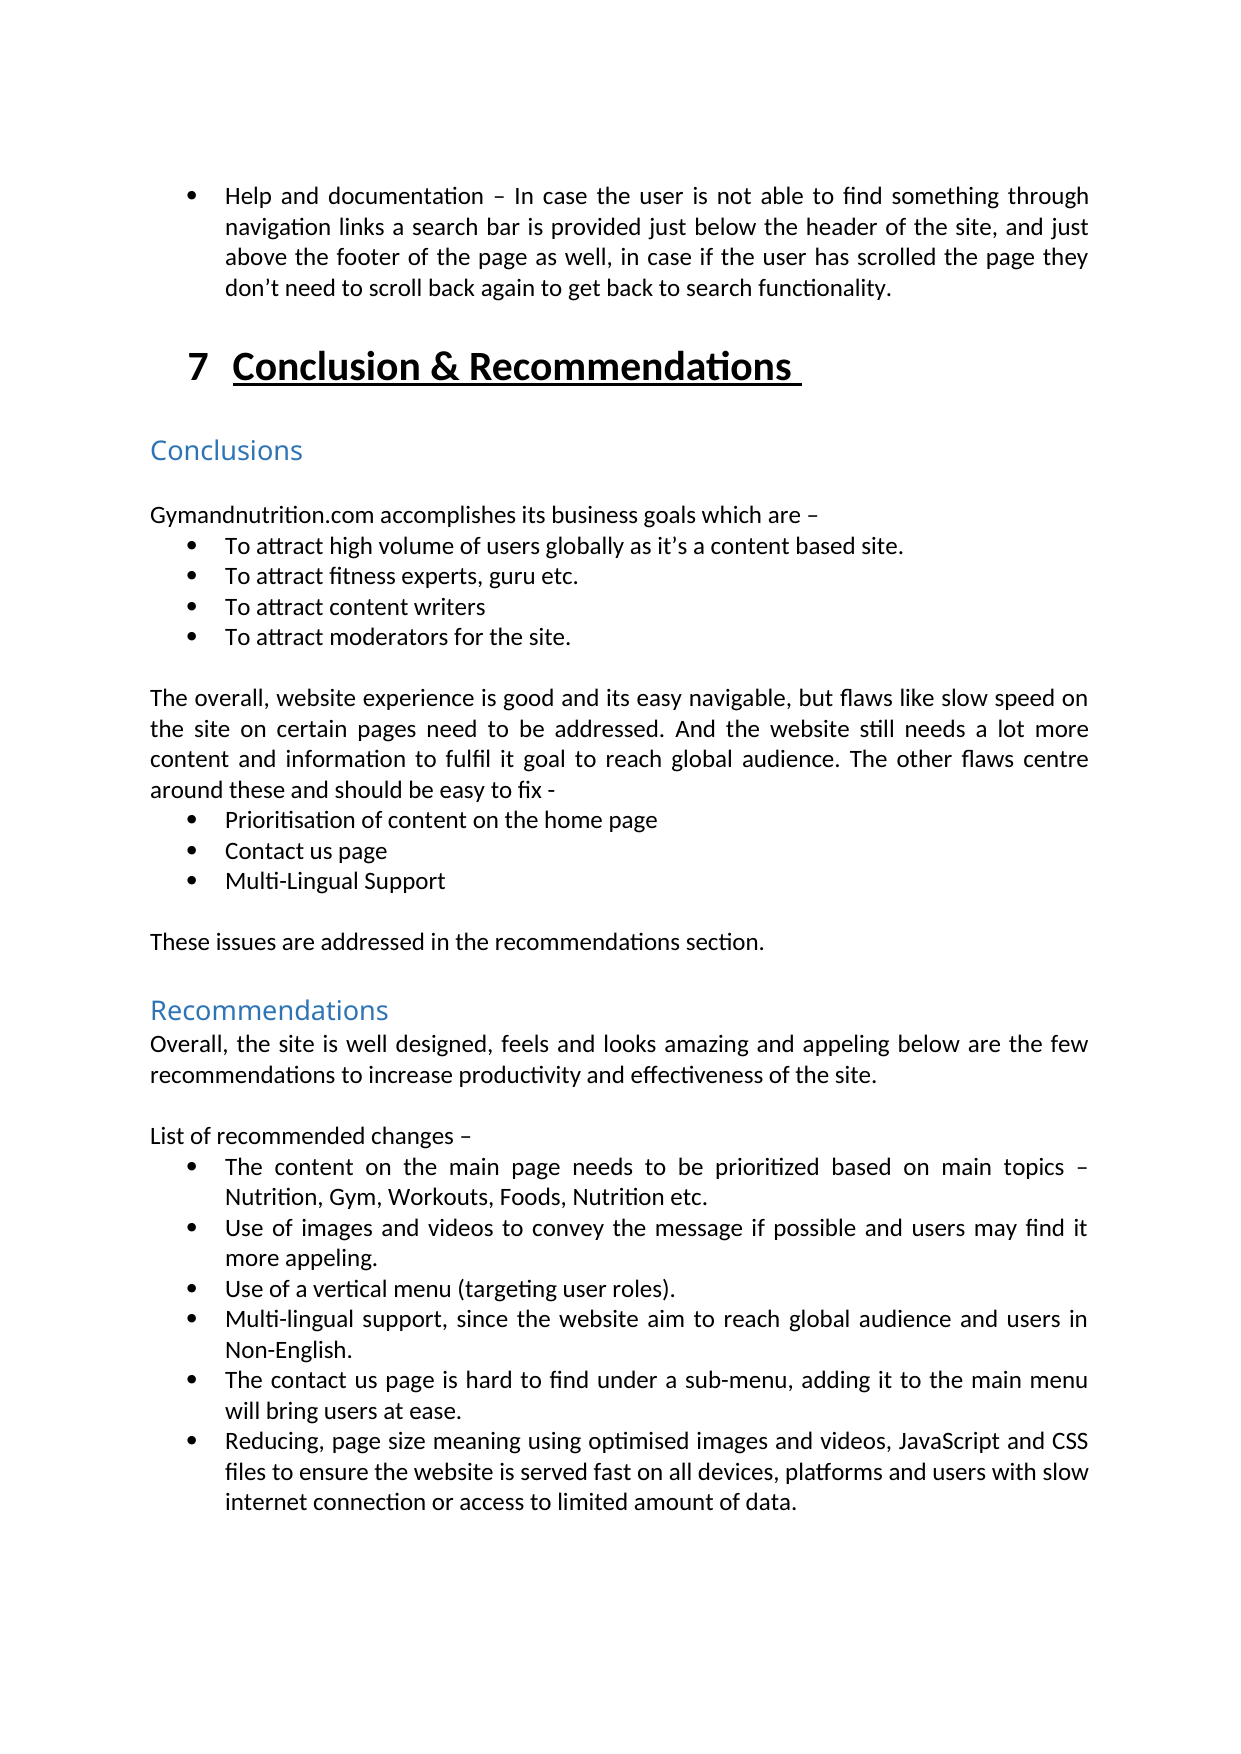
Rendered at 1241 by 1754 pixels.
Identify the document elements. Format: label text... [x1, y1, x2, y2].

list The content on the main page needs to be prioritized based on main topics – Nutrition, Gym, Workouts, Foods, Nutrition etc. [187, 1151, 1090, 1212]
list Multi-lingual support, since the website aim to reach global audience and users in Non-English. [187, 1303, 1090, 1364]
subtitle Conclusion & Recommendations [187, 340, 1090, 391]
list To attract content writers [187, 591, 1090, 621]
list Contact us page [187, 835, 1090, 866]
list Reducing, page size meaning using optimised images and videos, JavaScript and CSS files to ensure the website is served fast on all devices, platforms and users with slow internet connection or access to limited amount of data. [187, 1425, 1090, 1517]
list Use of images and videos to convey the message if possible and users may find it more appeling. [187, 1212, 1090, 1273]
subtitle Conclusions [150, 432, 1090, 469]
list To attract high volume of users globally as it’s a content based site. [187, 530, 1090, 560]
text Overall, the site is well designed, feels and looks amazing and appeling below are the few recommendations to increase productivity and effectiveness of the site. [150, 1029, 1090, 1090]
list Help and documentation – In case the user is not able to find something through navigation links a search bar is provided just below the header of the site, and just above the footer of the page as well, in case if the user has scrolled the page they don’t need to scroll back again to get back to search functionality. [187, 181, 1090, 303]
text List of recommended changes – [150, 1120, 1090, 1151]
text These issues are addressed in the recommendations section. [150, 927, 1090, 957]
list Prioritisation of content on the home page [187, 804, 1090, 835]
list Use of a vertical menu (targeting user roles). [187, 1273, 1090, 1303]
list Multi-Lingual Support [187, 866, 1090, 896]
list The contact us page is hard to find under a sub-menu, adding it to the main menu will bring users at ease. [187, 1364, 1090, 1425]
text The overall, website experience is good and its easy navigable, but flaws like slow speed on the site on certain pages need to be addressed. And the website still needs a lot more content and information to fulfil it goal to reach global audience. The other flaws centre around these and should be easy to fix - [150, 682, 1090, 804]
text Gymandnutrition.com accomplishes its business goals which are – [150, 499, 1090, 530]
list To attract moderators for the site. [187, 621, 1090, 652]
list To attract fitness experts, guru etc. [187, 560, 1090, 591]
subtitle Recommendations [150, 992, 1090, 1029]
